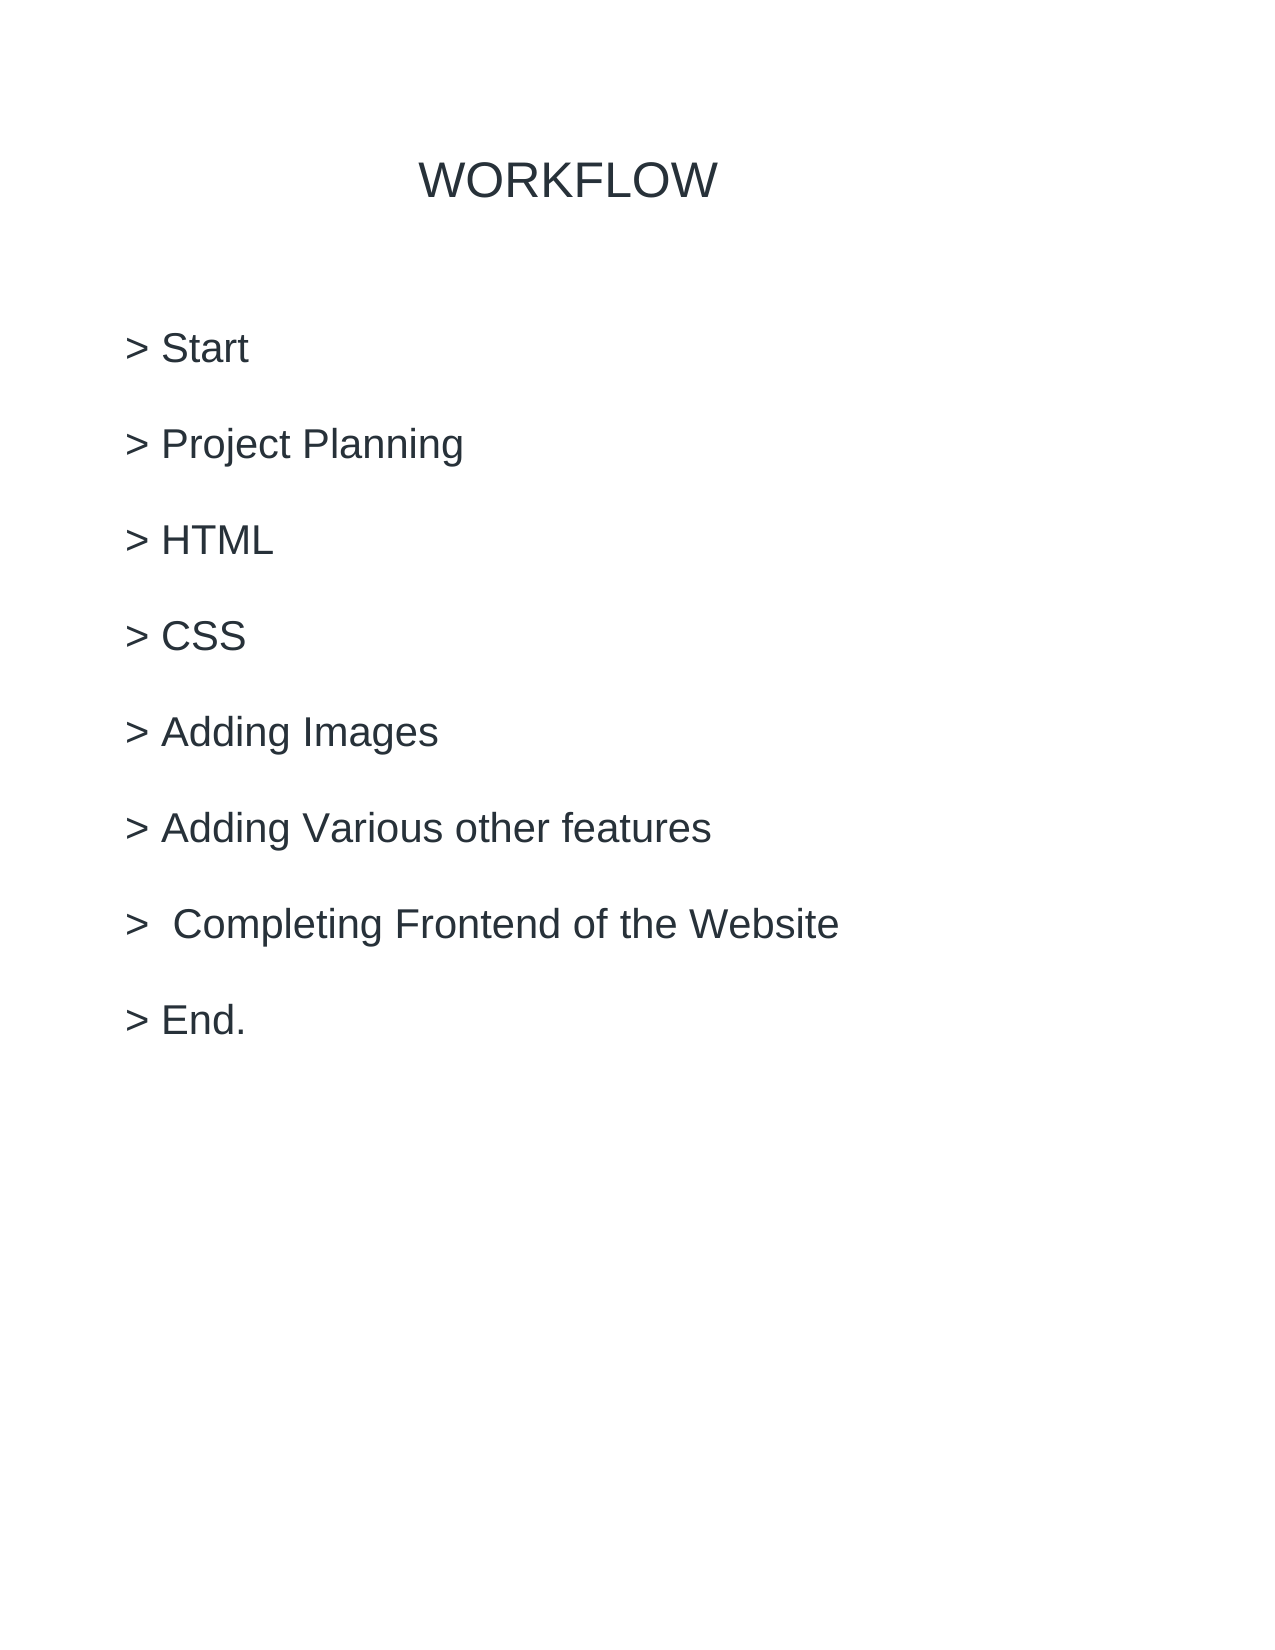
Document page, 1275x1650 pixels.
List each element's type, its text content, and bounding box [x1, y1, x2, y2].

text > Start [125, 323, 1154, 371]
text > CSS [125, 611, 1154, 659]
text > Adding Images [125, 707, 1154, 755]
text > Project Planning [125, 419, 1154, 467]
subtitle WORKFLOW [418, 150, 1154, 208]
text > HTML [125, 515, 1154, 563]
text > Completing Frontend of the Website [125, 899, 1154, 947]
text > End. [125, 996, 1154, 1043]
text > Adding Various other features [125, 803, 1154, 851]
